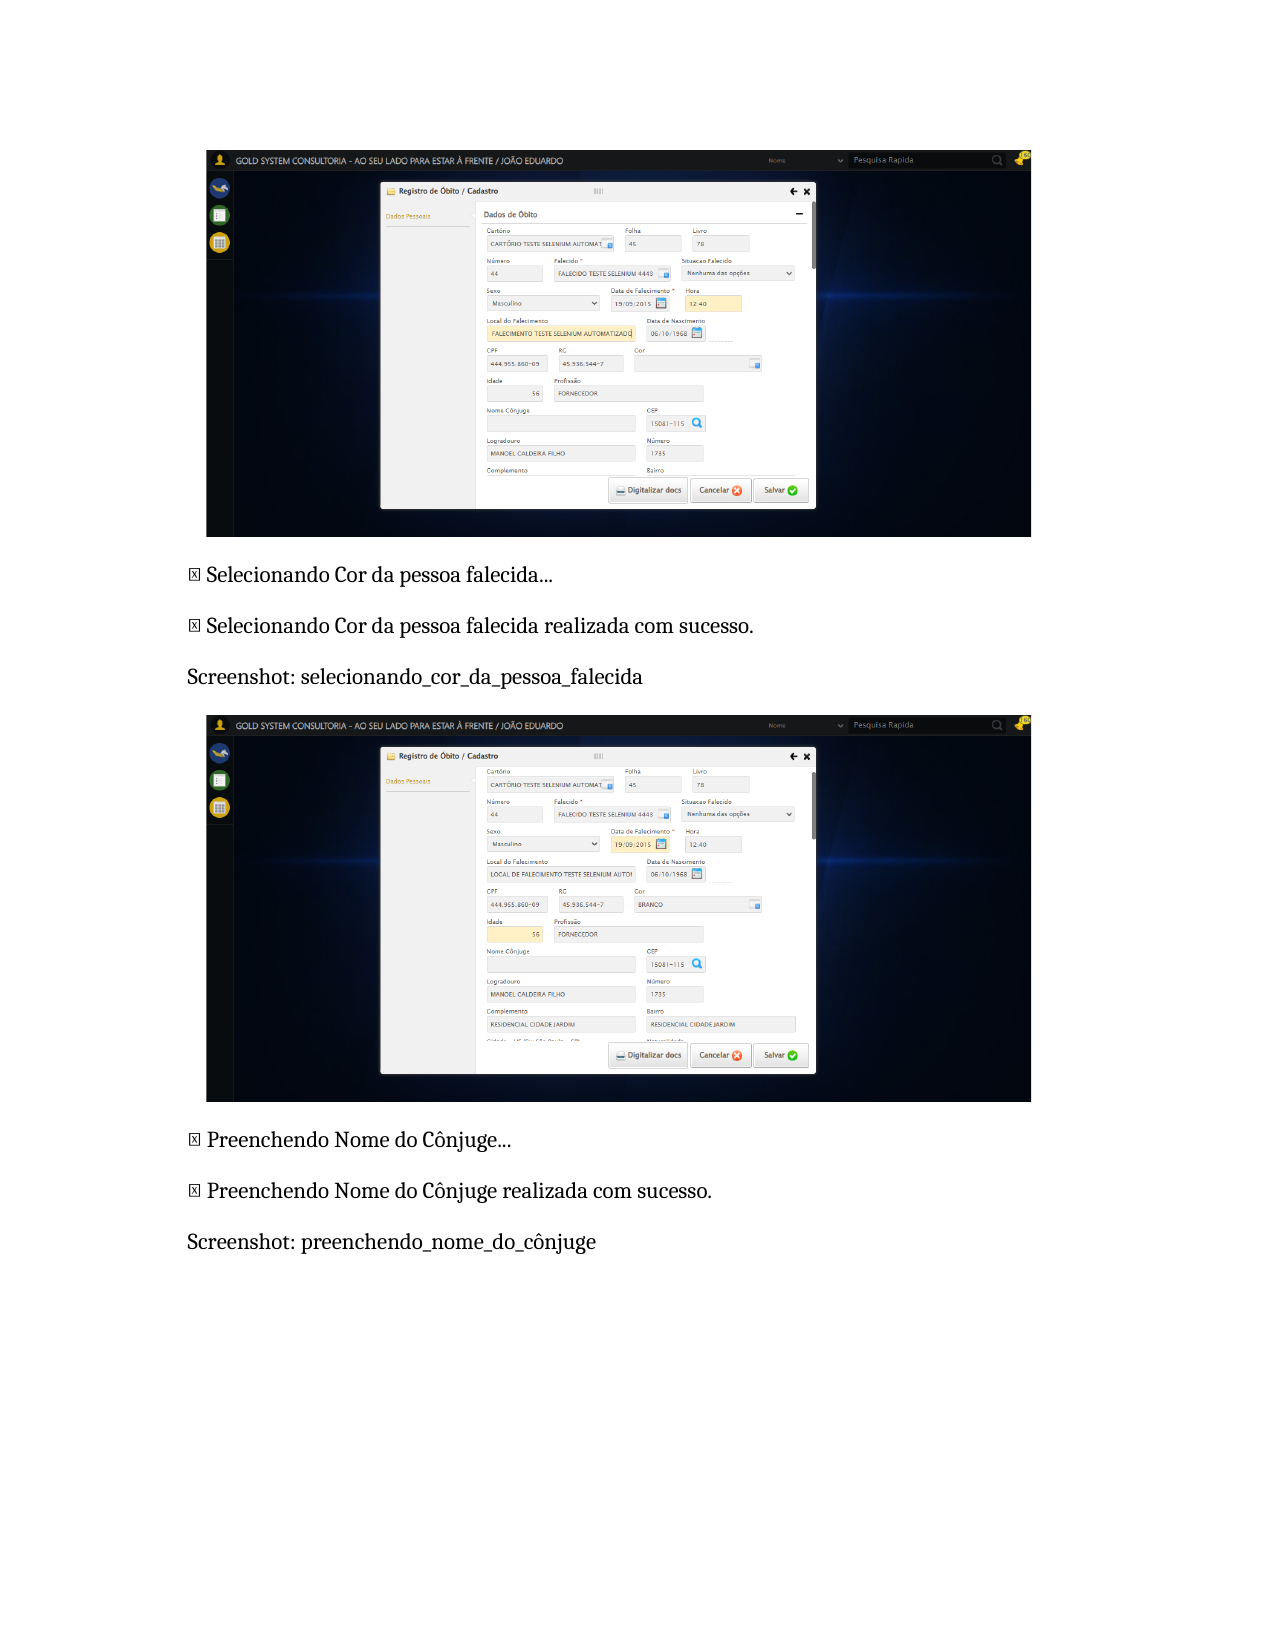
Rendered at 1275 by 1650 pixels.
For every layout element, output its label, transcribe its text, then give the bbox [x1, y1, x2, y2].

text ✅ Preenchendo Nome do Cônjuge realizada com sucesso. [187, 1178, 1087, 1204]
text 🔄 Selecionando Cor da pessoa falecida... [187, 562, 1087, 588]
text ✅ Selecionando Cor da pessoa falecida realizada com sucesso. [187, 613, 1087, 639]
picture [206, 715, 1032, 1102]
picture [206, 150, 1032, 537]
text Screenshot: preenchendo_nome_do_cônjuge [187, 1229, 1087, 1255]
text Screenshot: selecionando_cor_da_pessoa_falecida [187, 664, 1087, 690]
text 🔄 Preenchendo Nome do Cônjuge... [187, 1127, 1087, 1153]
